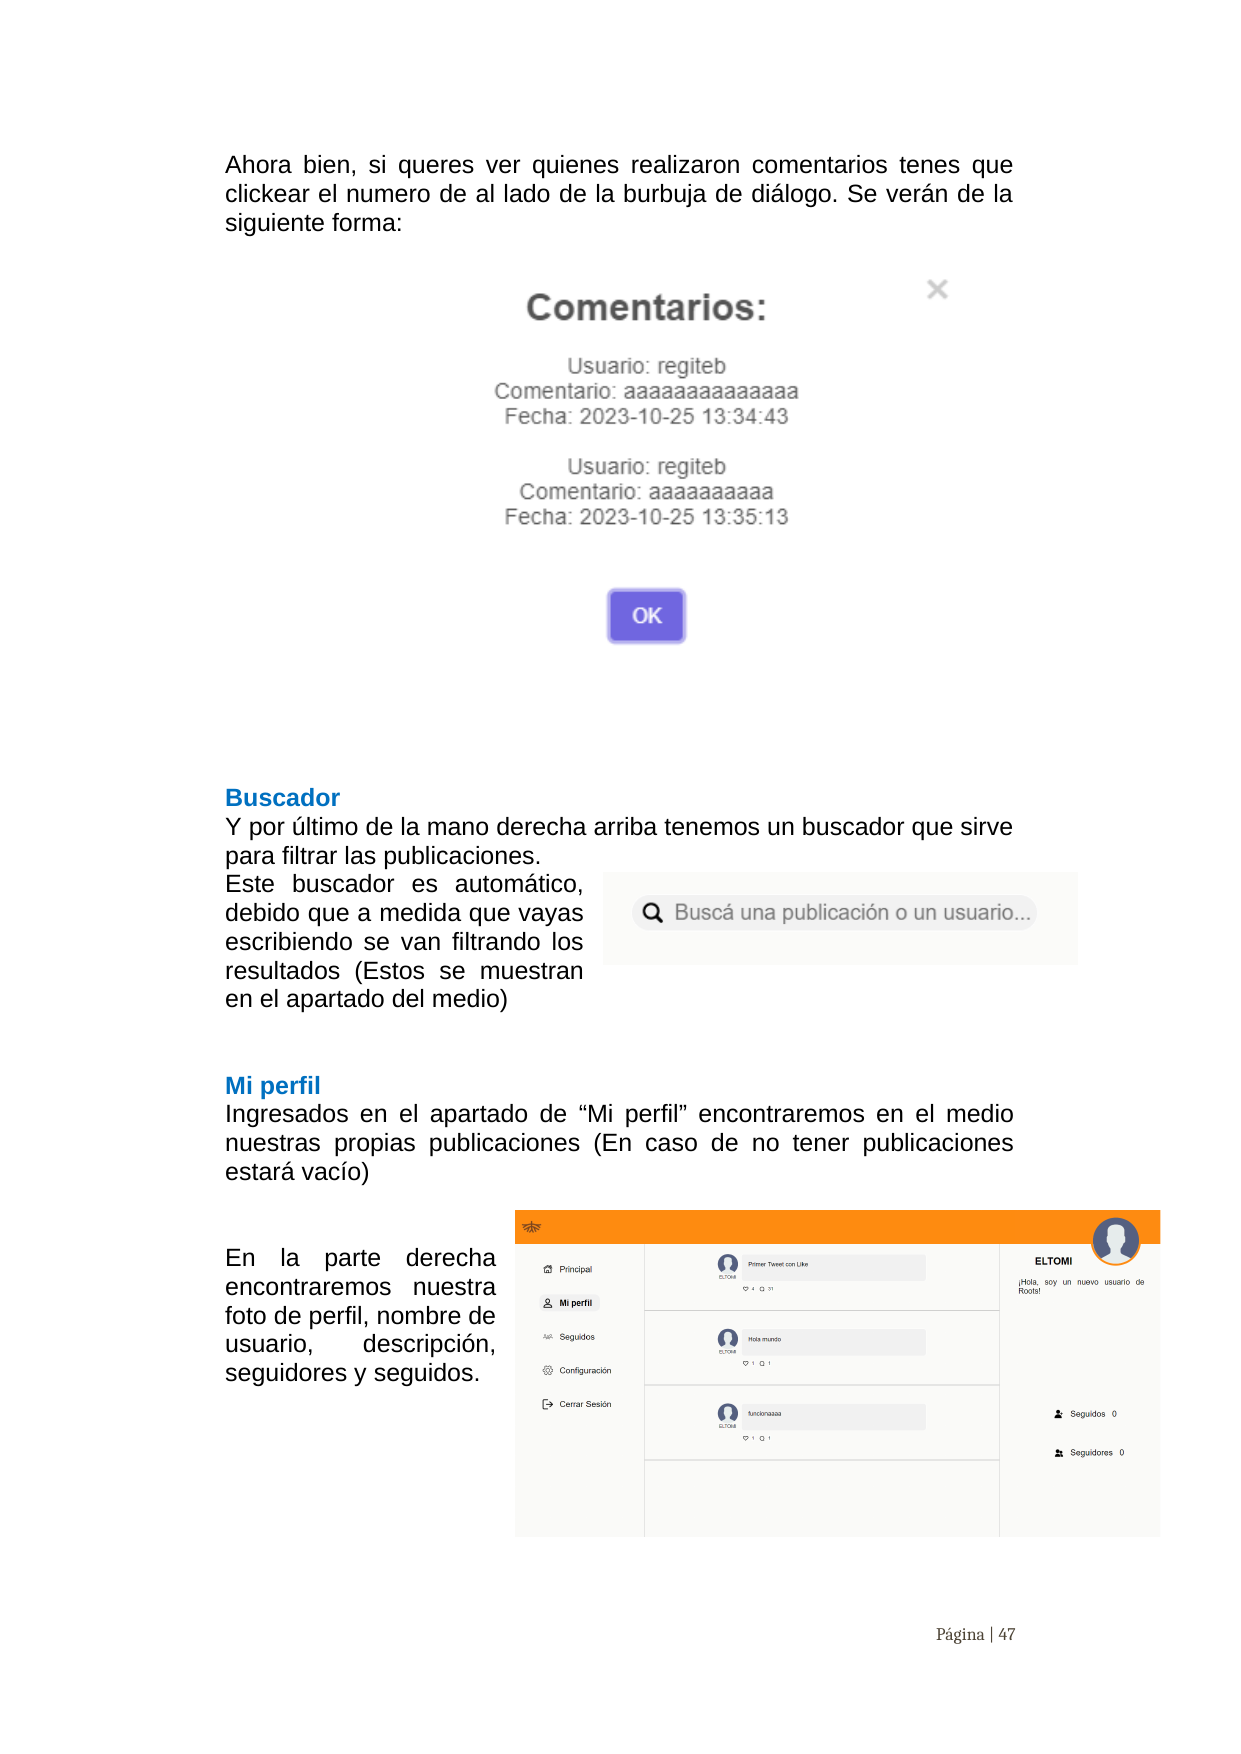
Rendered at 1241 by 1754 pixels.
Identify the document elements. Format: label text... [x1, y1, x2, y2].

text Ingresados en el apartado de “Mi perfil” encontraremos en el medio nuestras propias publicaciones (En caso de no tener publicaciones estará vacío) [225, 1099, 1015, 1186]
picture [515, 1210, 1161, 1537]
text Mi perfil [225, 1071, 1015, 1099]
text En la parte derecha encontraremos nuestra foto de perfil, nombre de usuario, descripción, seguidores y seguidos. [225, 1243, 515, 1387]
text Ahora bien, si queres ver quienes realizaron comentarios tenes que clickear el numero de al lado de la burbuja de diálogo. Se verán de la siguiente forma: [225, 150, 1015, 236]
picture [332, 265, 964, 669]
picture [603, 872, 1078, 965]
text Buscador [225, 783, 1015, 812]
text Y por último de la mano derecha arriba tenemos un buscador que sirve para filtrar las publicaciones. [225, 812, 1015, 869]
